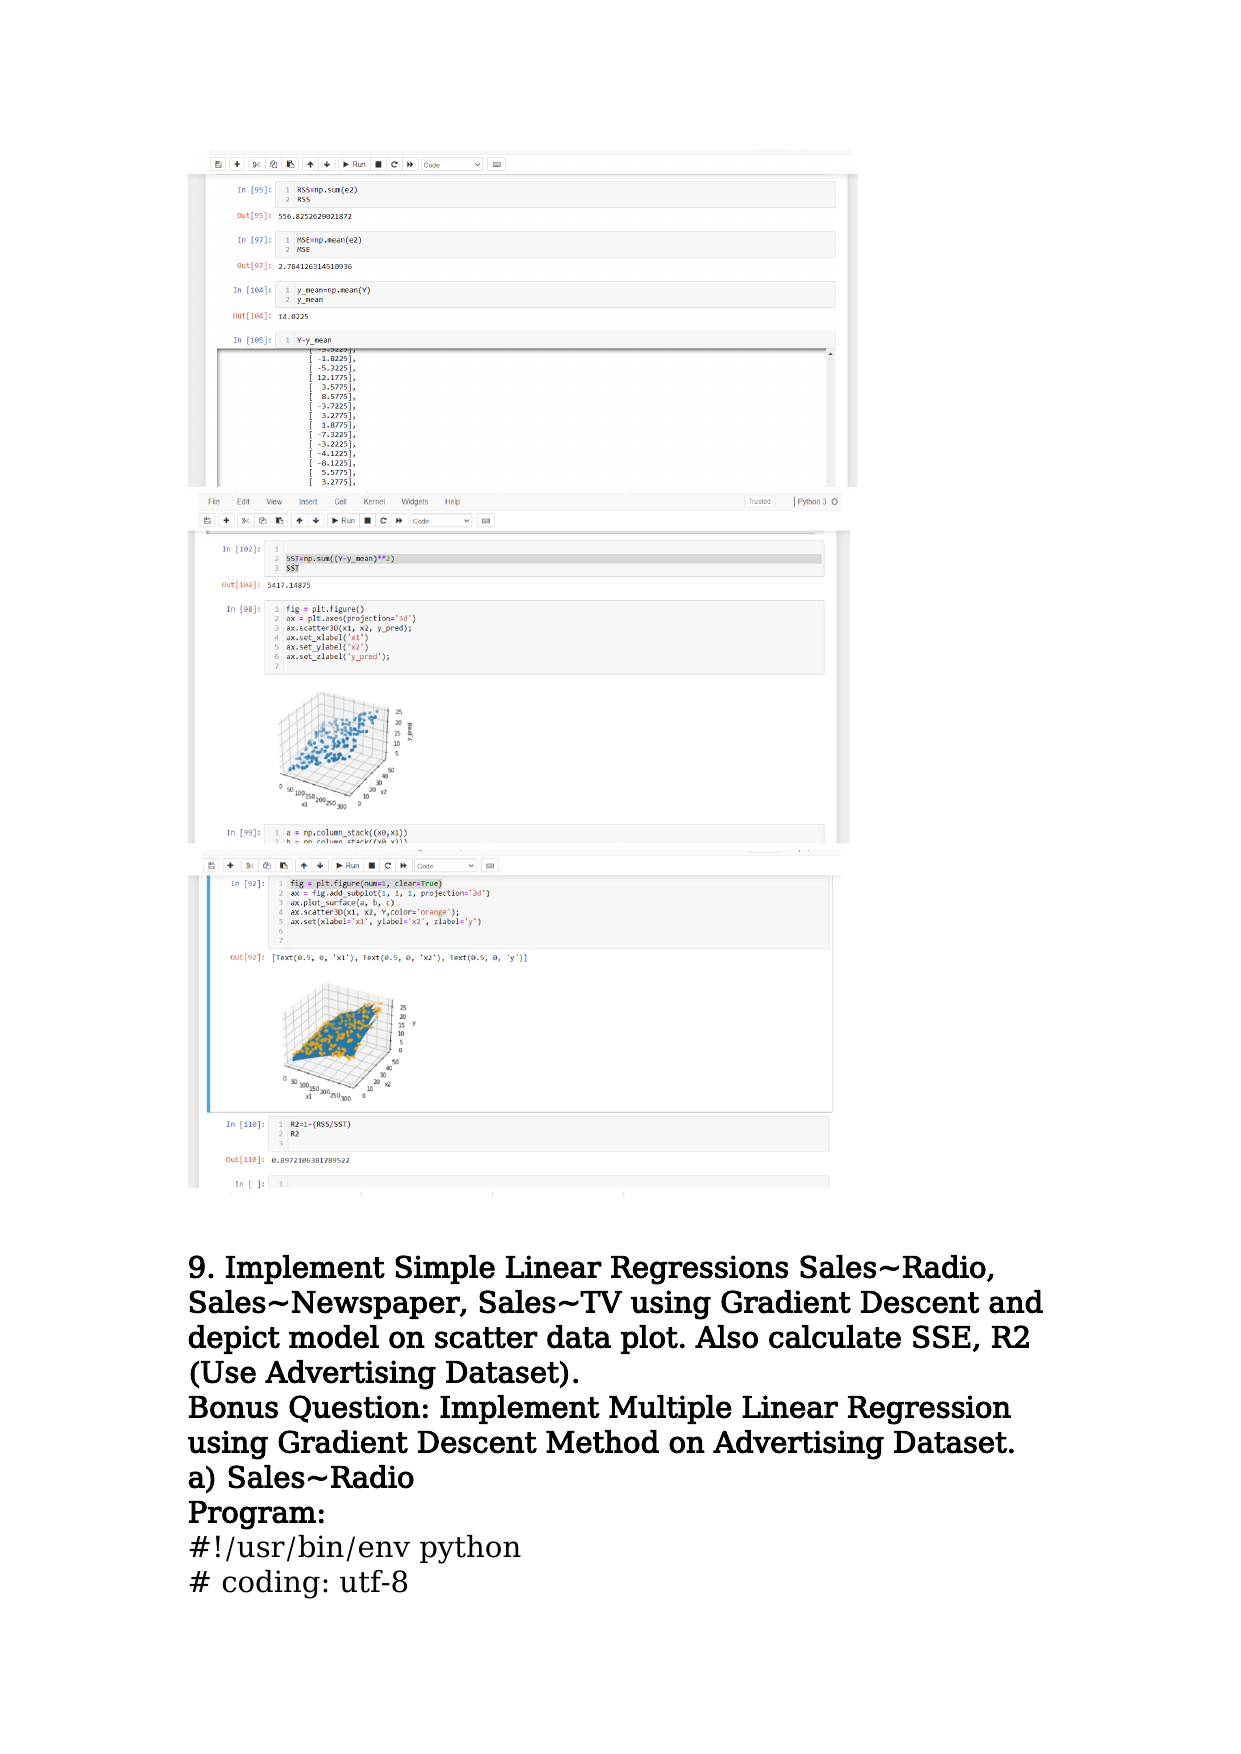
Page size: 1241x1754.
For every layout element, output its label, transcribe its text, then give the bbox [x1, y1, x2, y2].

text 9. Implement Simple Linear Regressions Sales~Radio, Sales~Newspaper, Sales~TV using Gradient Descent and depict model on scatter data plot. Also calculate SSE, R2 (Use Advertising Dataset). [187, 1248, 1053, 1388]
text # coding: utf-8 [187, 1563, 1053, 1598]
text Program: [187, 1493, 1053, 1528]
text #!/usr/bin/env python [187, 1528, 1053, 1563]
list Sales~Radio [187, 1458, 1053, 1493]
text Bonus Question: Implement Multiple Linear Regression using Gradient Descent Method on Advertising Dataset. [187, 1388, 1053, 1458]
picture [187, 150, 858, 1197]
